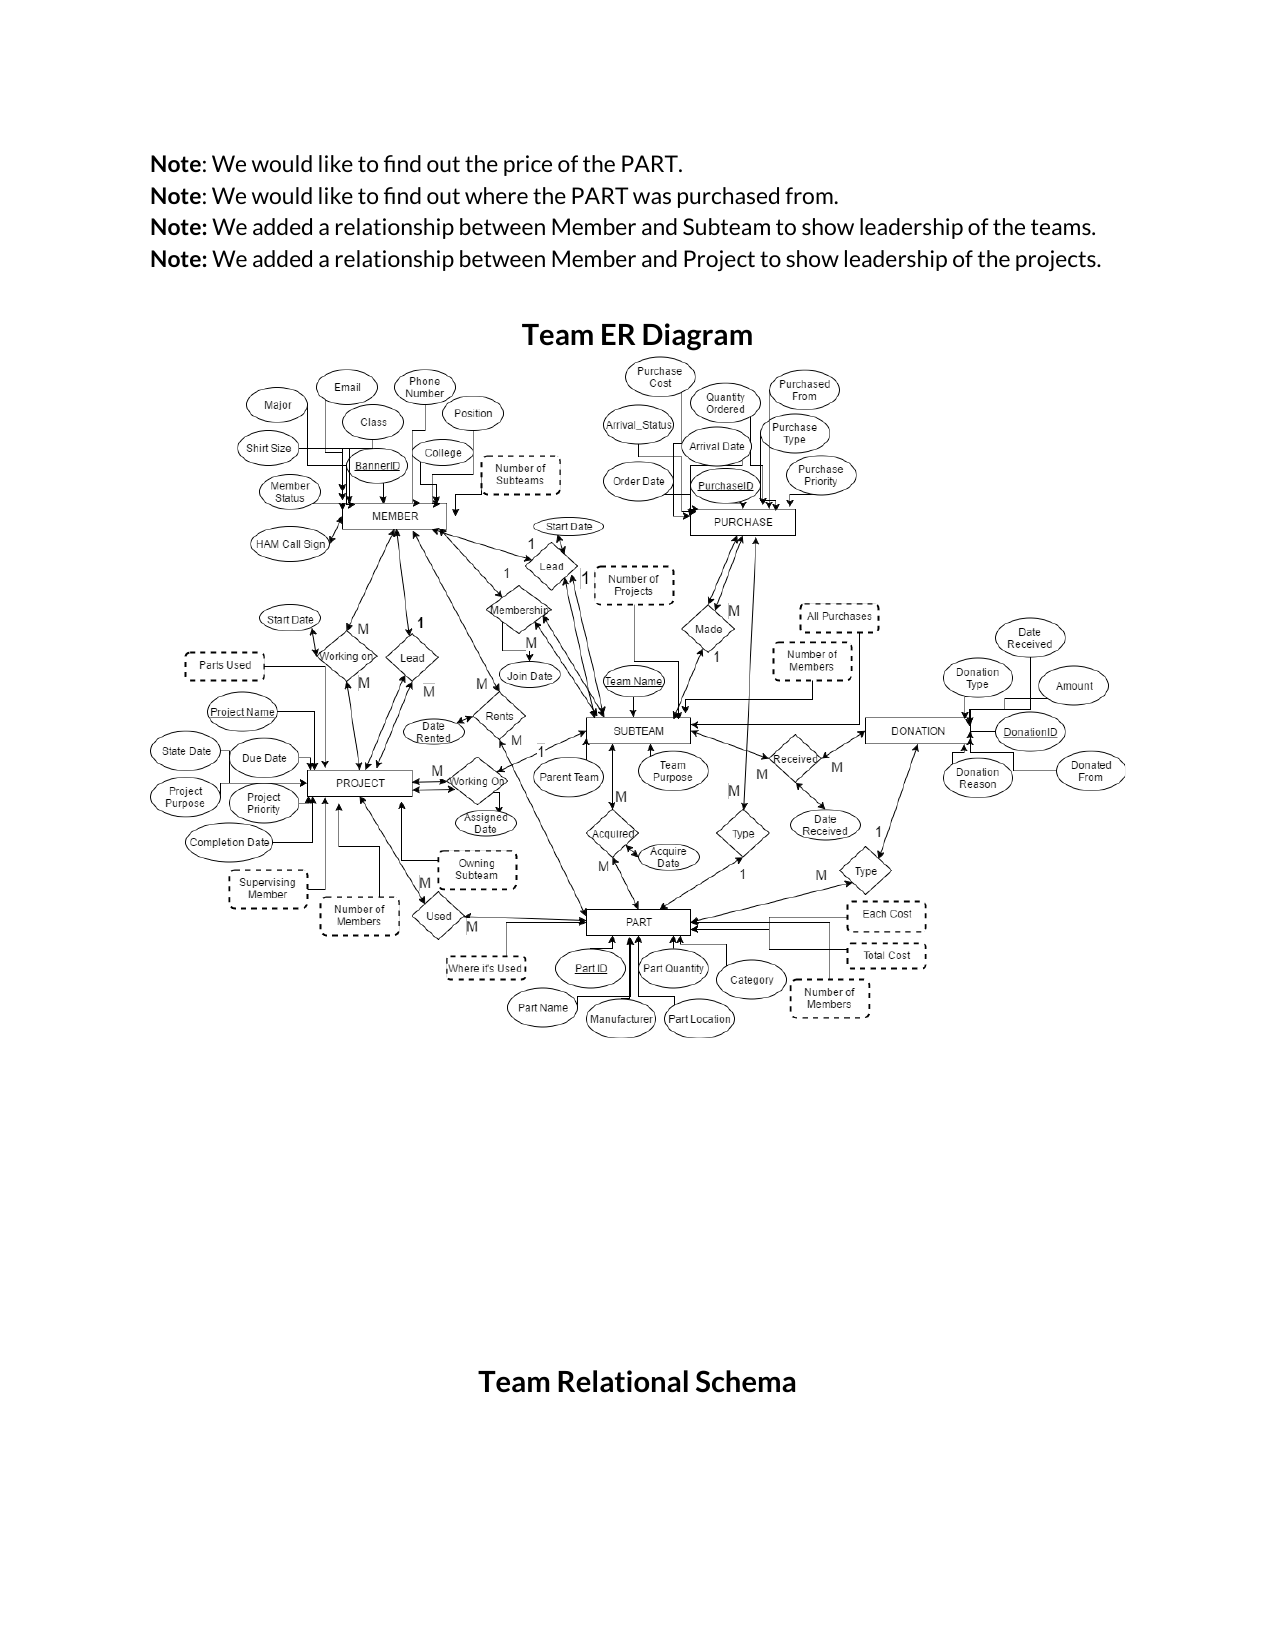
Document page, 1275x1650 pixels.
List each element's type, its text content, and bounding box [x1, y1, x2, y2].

text Note: We added a relationship between Member and Subteam to show leadership of the teams. [150, 213, 1125, 241]
text Note: We would like to find out the price of the PART. [150, 150, 1125, 177]
text Note: We added a relationship between Member and Project to show leadership of the projects. [150, 245, 1125, 272]
text Team ER Diagram [150, 316, 1125, 351]
text Team Relational Schema [150, 1363, 1125, 1398]
text Note: We would like to find out where the PART was purchased from. [150, 182, 1125, 209]
